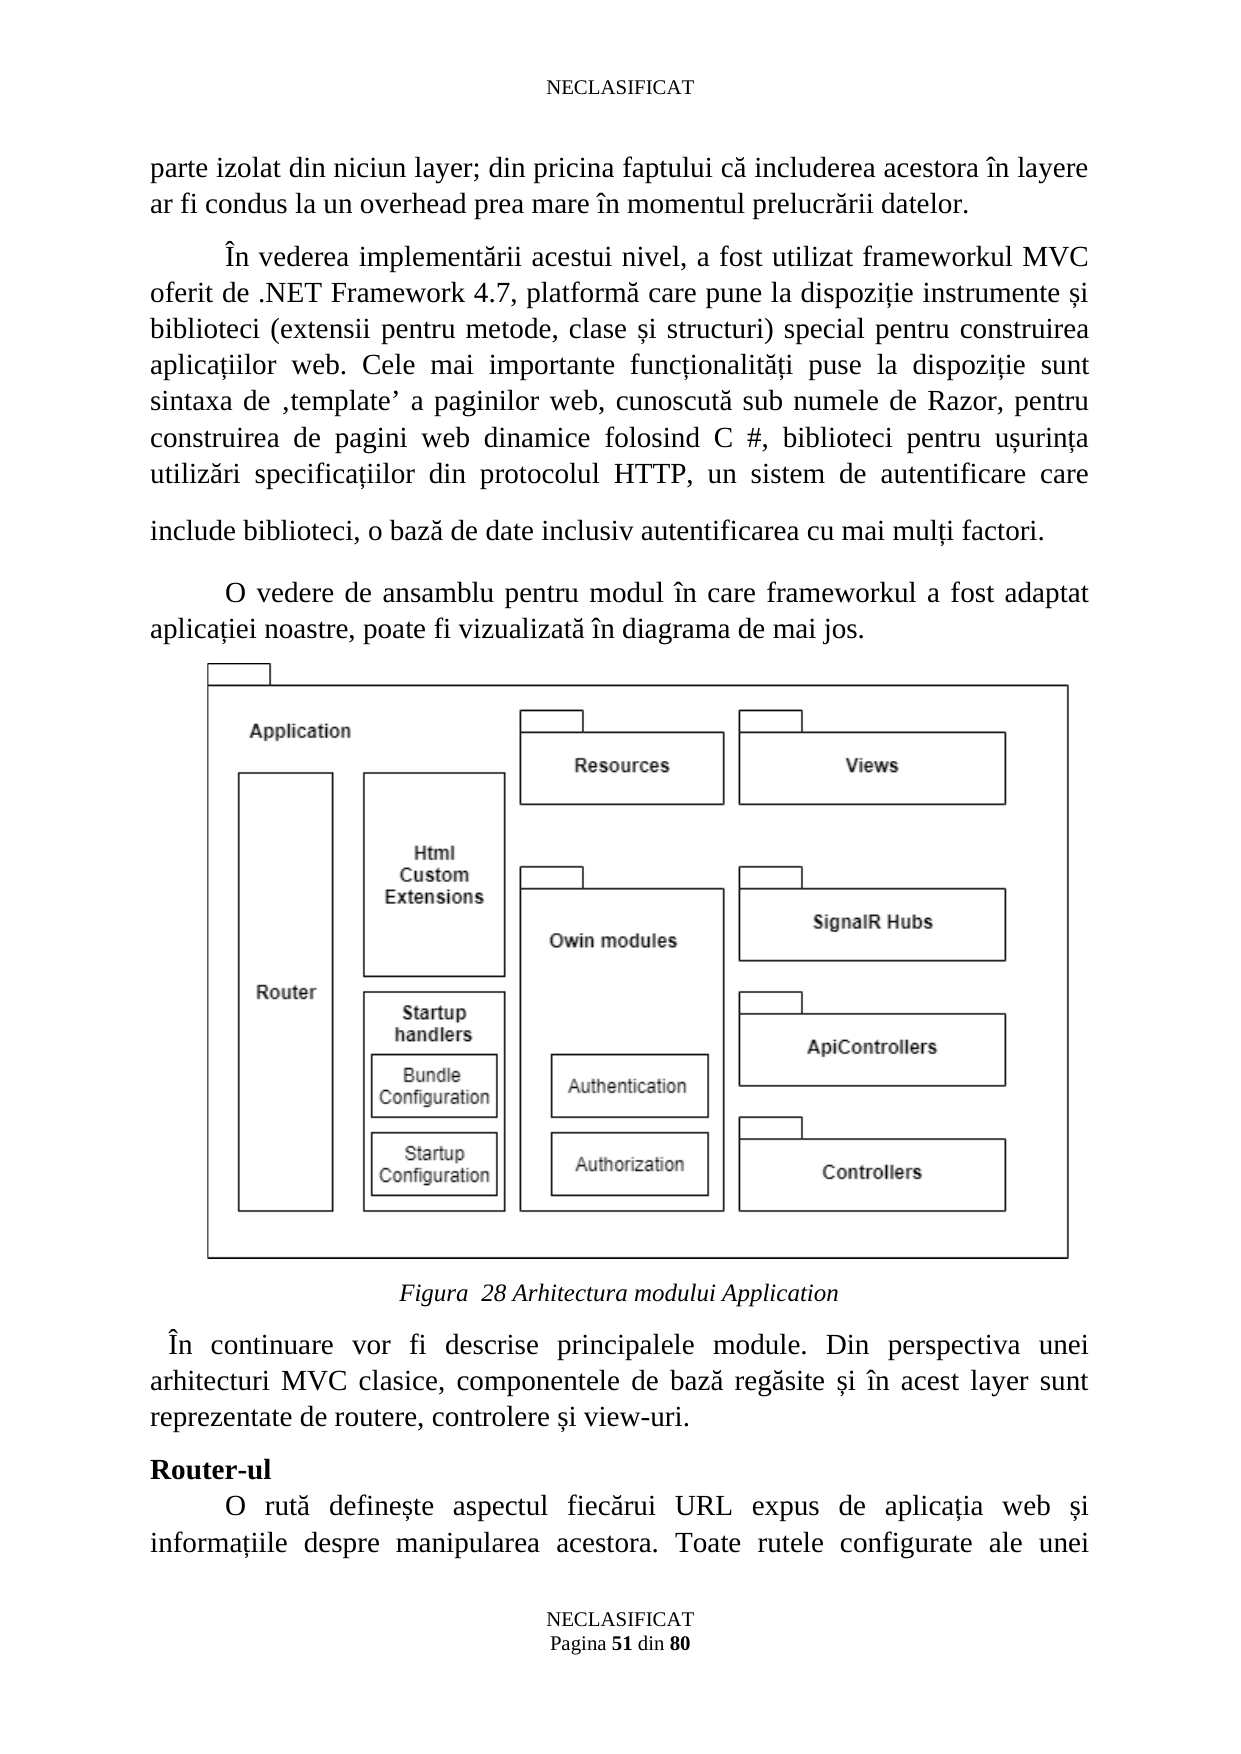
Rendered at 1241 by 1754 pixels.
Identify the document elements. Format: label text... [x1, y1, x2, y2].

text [150, 1488, 1090, 1558]
text În continuare vor fi descrise principalele module. Din perspectiva unei arhitecturi MVC clasice, componentele de bază regăsite și în acest layer sunt reprezentate de routere, controlere și view-uri. [150, 1327, 1090, 1433]
subtitle Router-ul [150, 1452, 1090, 1486]
text O vedere de ansamblu pentru modul în care frameworkul a fost adaptat aplicației noastre, poate fi vizualizată în diagrama de mai jos. [150, 575, 1090, 645]
picture [207, 663, 1069, 1259]
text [150, 150, 1090, 220]
text În vederea implementării acestui nivel, a fost utilizat frameworkul MVC oferit de .NET Framework 4.7, platformă care pune la dispoziție instrumente și biblioteci (extensii pentru metode, clase și structuri) special pentru construirea aplicațiilor web. Cele mai importante funcționalități puse la dispoziție sunt sintaxa de ‚template’ a paginilor web, cunoscută sub numele de Razor, pentru construirea de pagini web dinamice folosind C #, biblioteci pentru ușurința utilizări specificațiilor din protocolul HTTP, un sistem de autentificare care include biblioteci, o bază de date inclusiv autentificarea cu mai mulți factori. [150, 239, 1090, 554]
